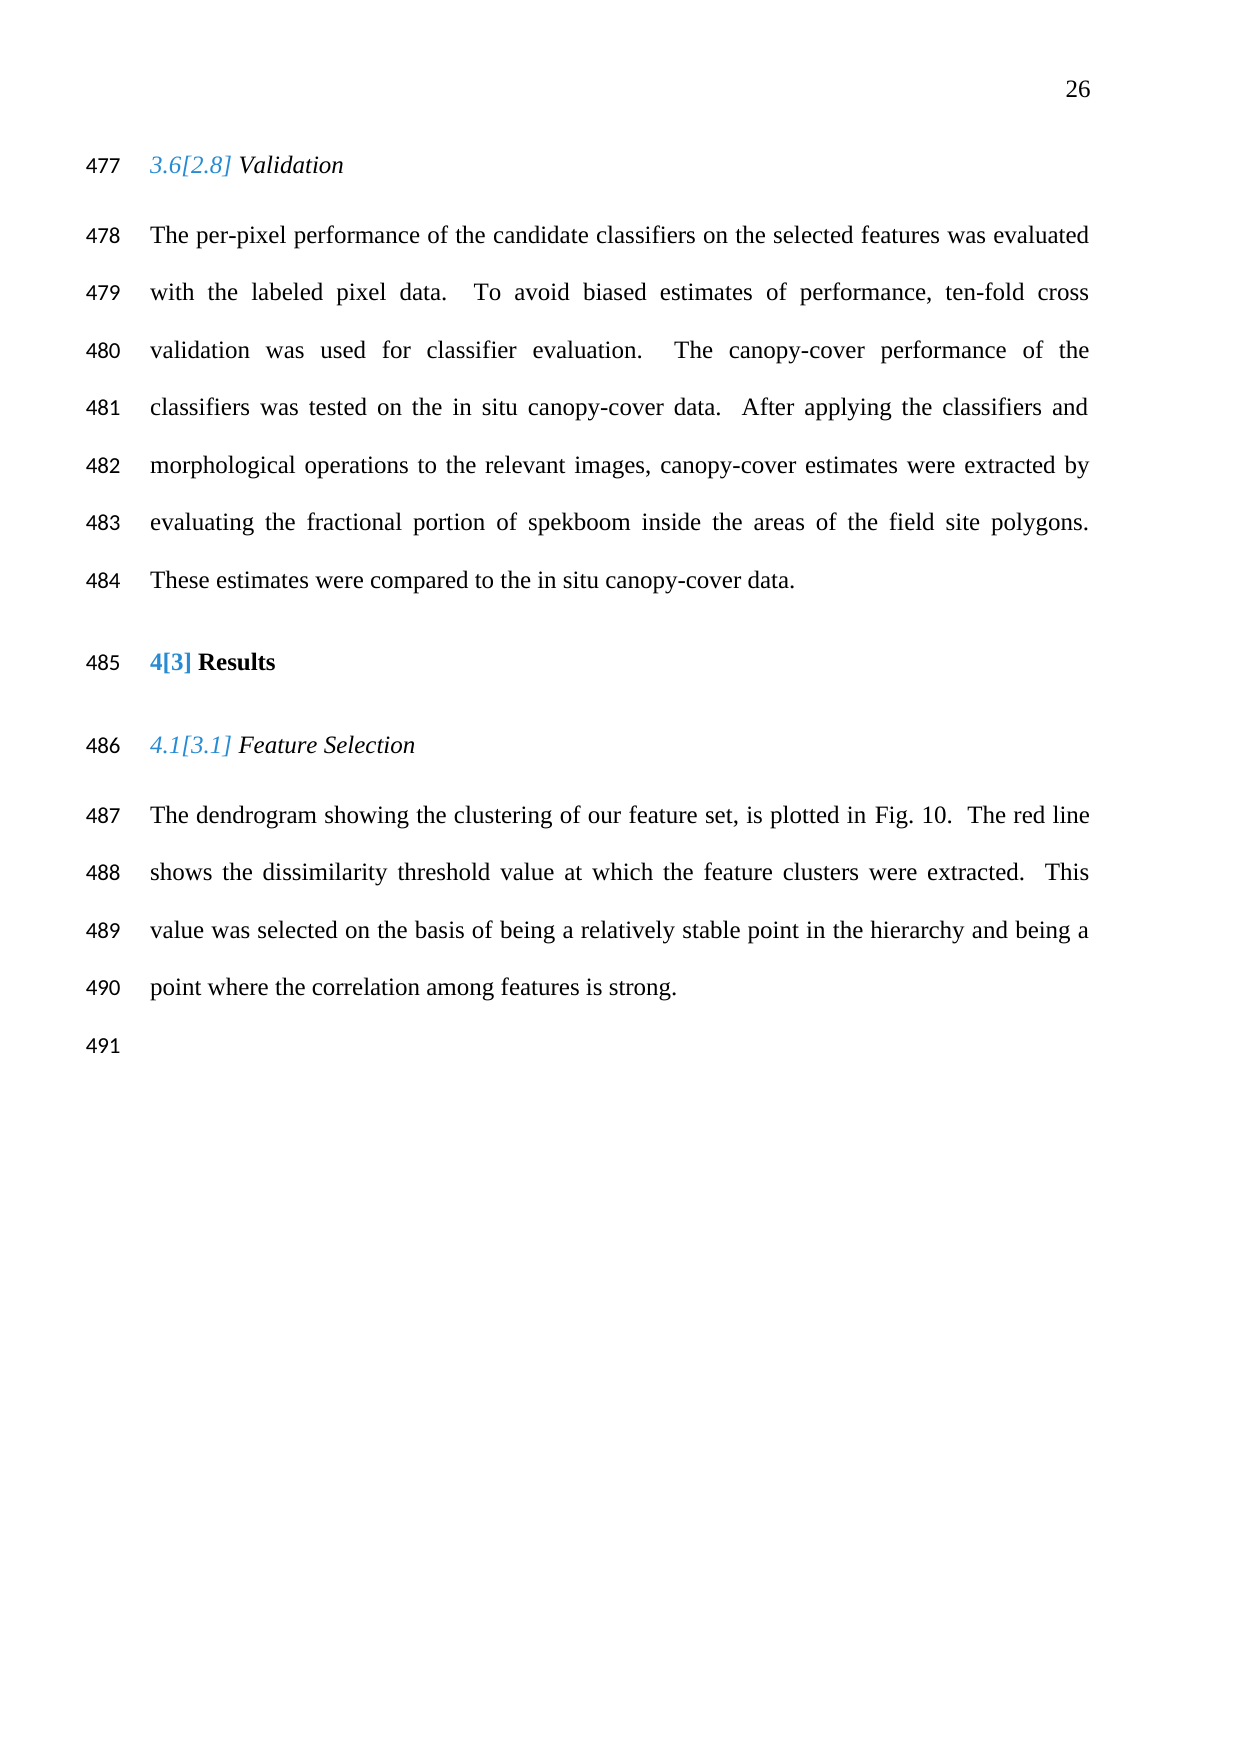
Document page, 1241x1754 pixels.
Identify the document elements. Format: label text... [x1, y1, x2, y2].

subtitle Feature Selection [150, 730, 1090, 759]
text The per-pixel performance of the candidate classifiers on the selected features was evaluated with the labeled pixel data. To avoid biased estimates of performance, ten-fold cross validation was used for classifier evaluation. The canopy-cover performance of the classifiers was tested on the in situ canopy-cover data. After applying the classifiers and morphological operations to the relevant images, canopy-cover estimates were extracted by evaluating the fractional portion of spekboom inside the areas of the field site polygons. These estimates were compared to the in situ canopy-cover data. [150, 220, 1090, 594]
subtitle Validation [150, 150, 1090, 179]
subtitle Results [150, 647, 1090, 676]
